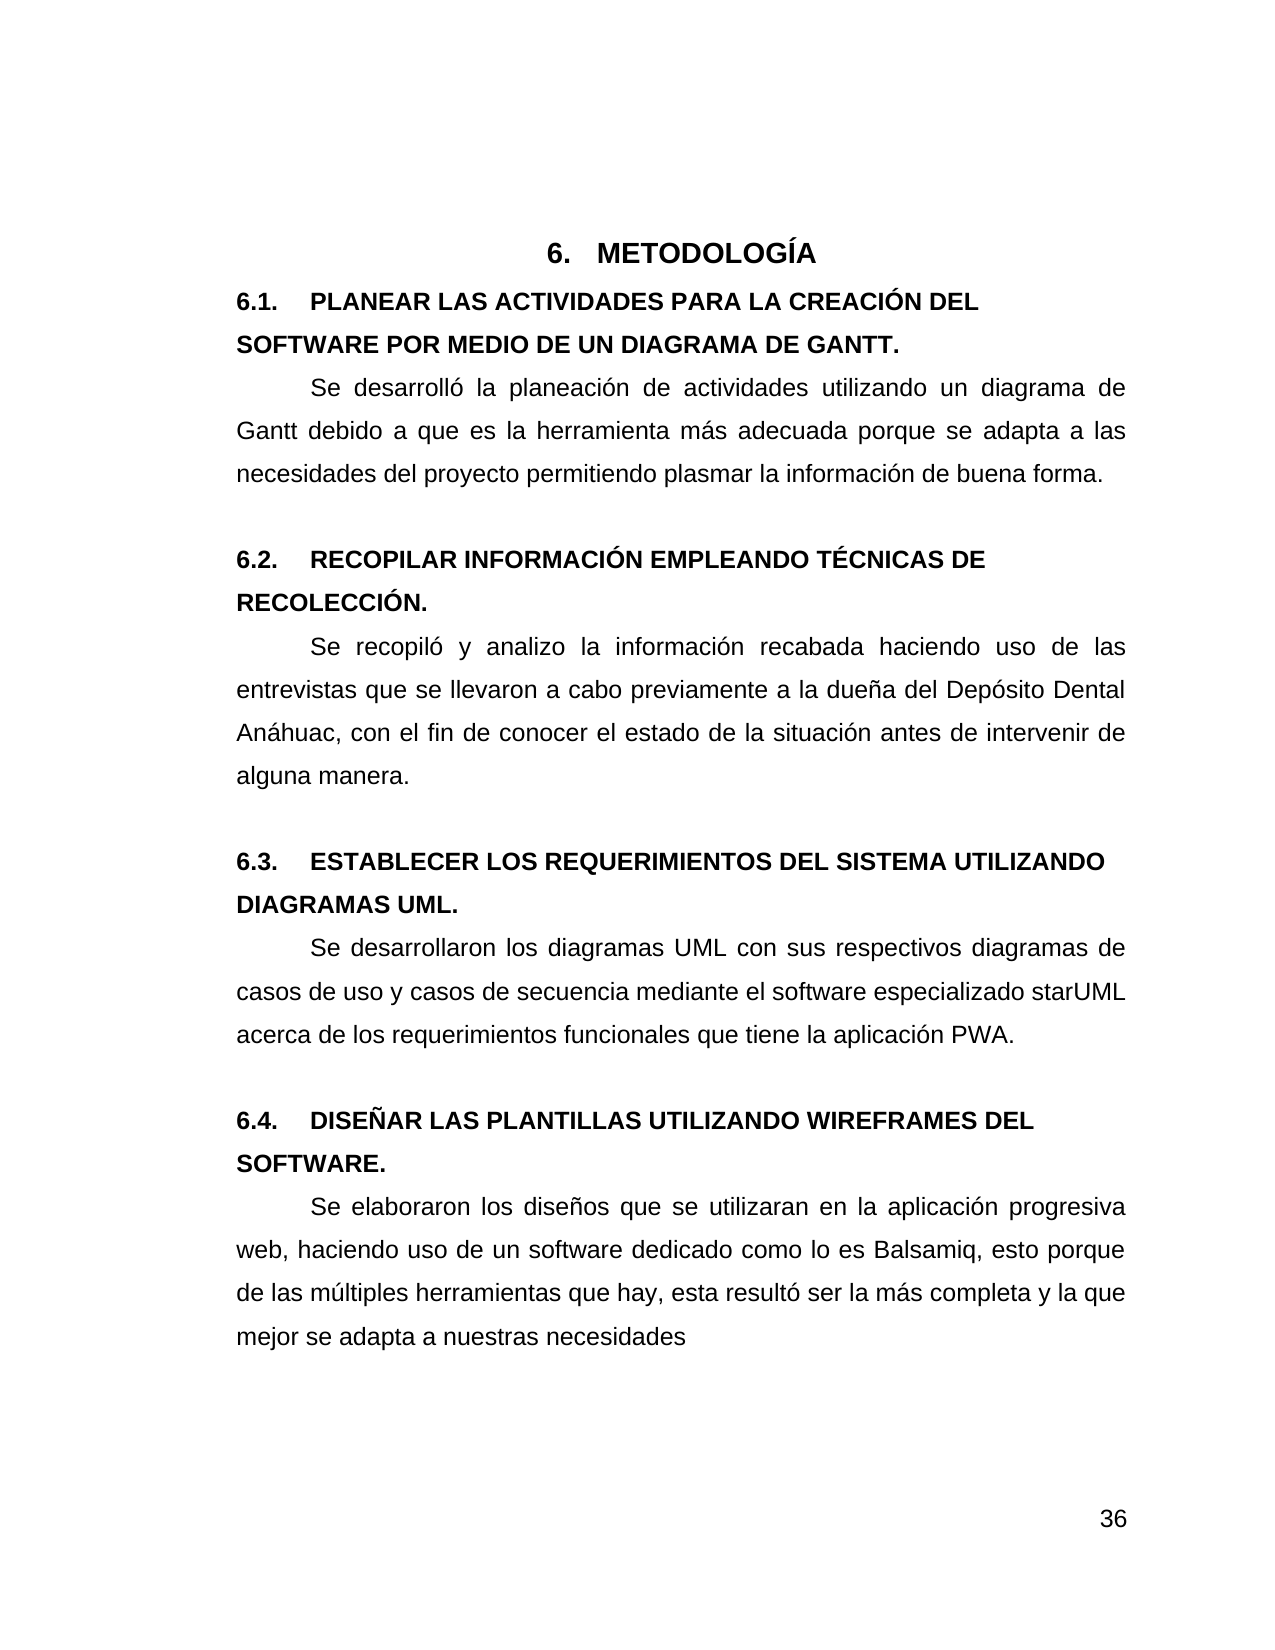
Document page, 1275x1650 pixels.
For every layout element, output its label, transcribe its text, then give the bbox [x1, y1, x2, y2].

text Diseñar las plantillas utilizando wireframes del software. [236, 1106, 1127, 1178]
text Se recopiló y analizo la información recabada haciendo uso de las entrevistas que se llevaron a cabo previamente a la dueña del Depósito Dental Anáhuac, con el fin de conocer el estado de la situación antes de intervenir de alguna manera. [236, 632, 1127, 790]
text Se desarrolló la planeación de actividades utilizando un diagrama de Gantt debido a que es la herramienta más adecuada porque se adapta a las necesidades del proyecto permitiendo plasmar la información de buena forma. [236, 373, 1127, 488]
text Planear las actividades para la creación del software por medio de un diagrama de Gantt. [236, 287, 1127, 358]
text Establecer los requerimientos del sistema utilizando diagramas UML. [236, 847, 1127, 919]
text Recopilar información empleando técnicas de recolección. [236, 545, 1127, 617]
text Se elaboraron los diseños que se utilizaran en la aplicación progresiva web, haciendo uso de un software dedicado como lo es Balsamiq, esto porque de las múltiples herramientas que hay, esta resultó ser la más completa y la que mejor se adapta a nuestras necesidades [236, 1192, 1127, 1350]
text Se desarrollaron los diagramas UML con sus respectivos diagramas de casos de uso y casos de secuencia mediante el software especializado starUML acerca de los requerimientos funcionales que tiene la aplicación PWA. [236, 933, 1127, 1048]
list METODOLOGÍA [236, 236, 1127, 270]
